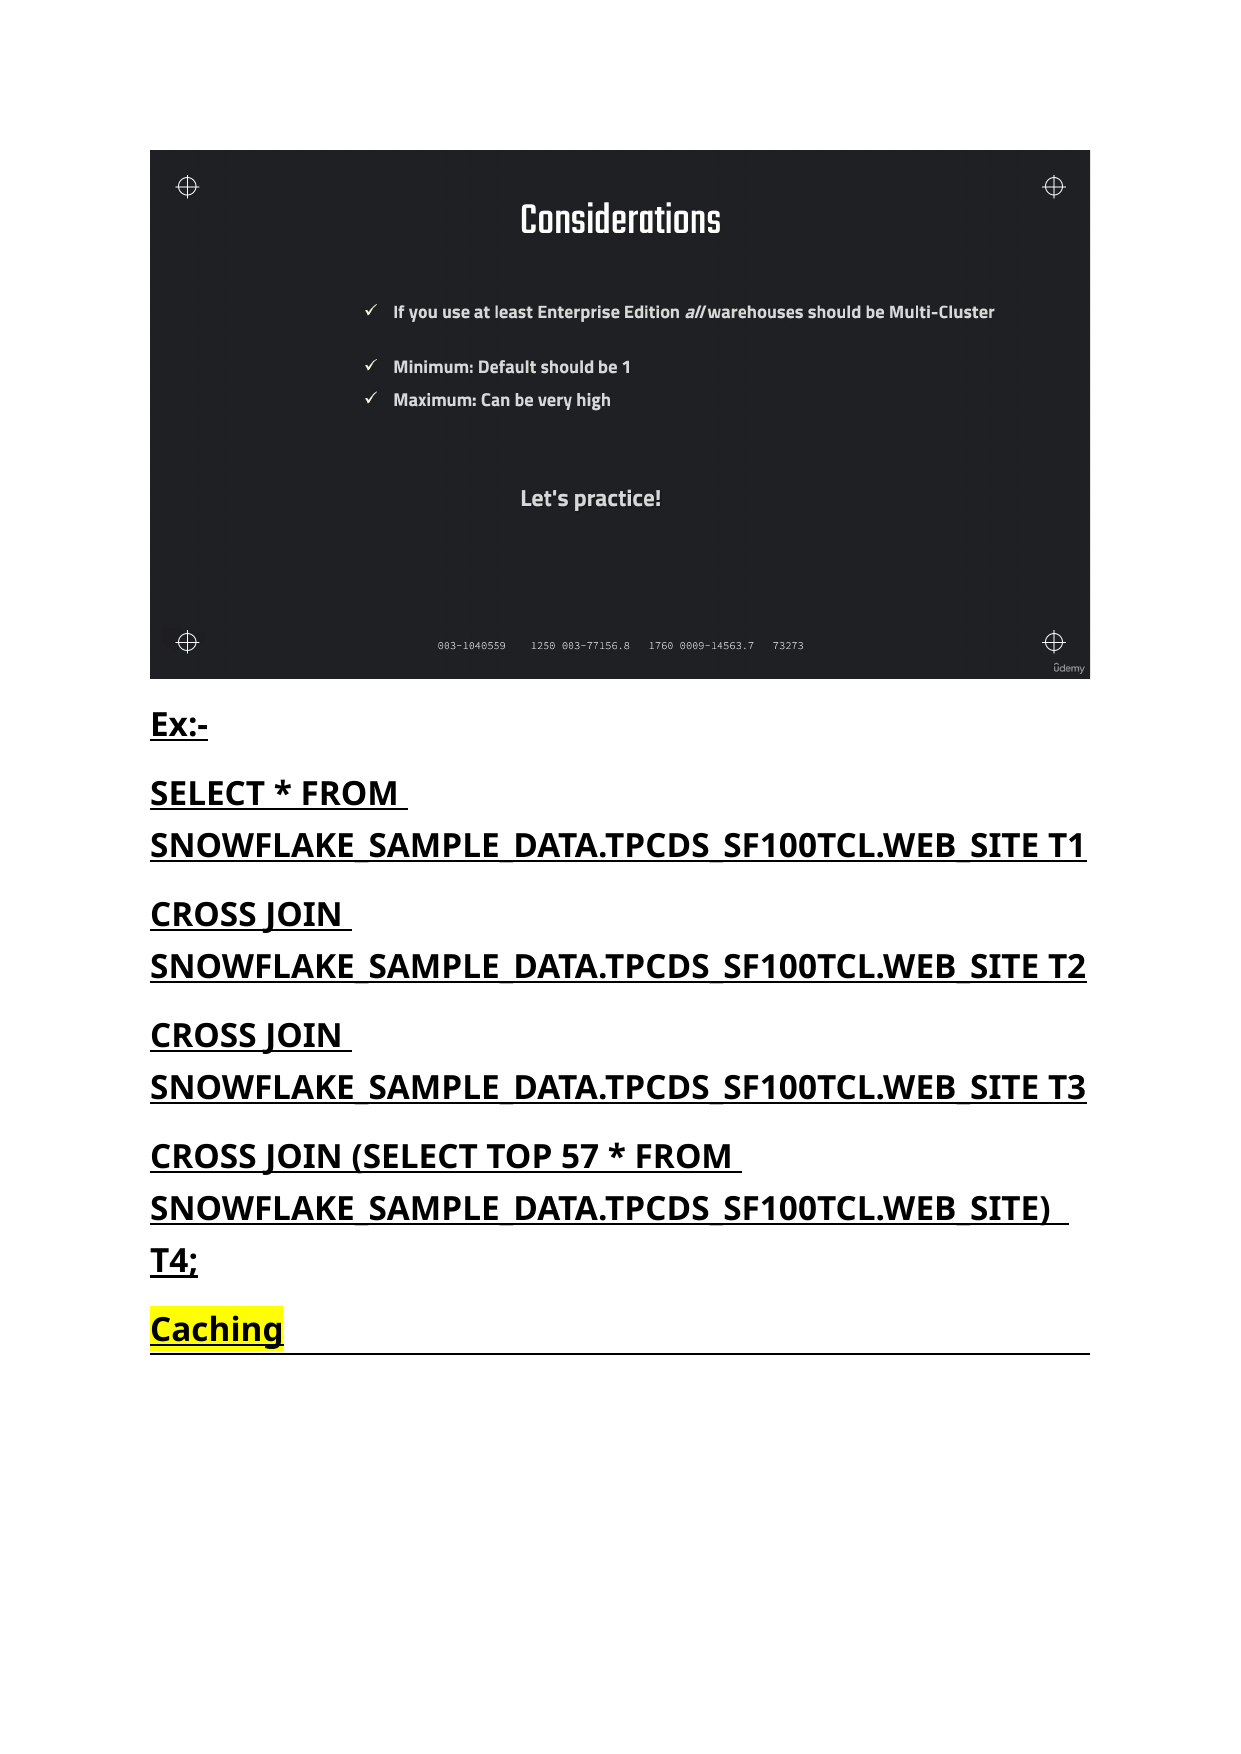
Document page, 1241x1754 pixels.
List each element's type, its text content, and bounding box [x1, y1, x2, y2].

text CROSS JOIN SNOWFLAKE_SAMPLE_DATA.TPCDS_SF100TCL.WEB_SITE T3 [150, 1012, 1090, 1109]
text SELECT * FROM SNOWFLAKE_SAMPLE_DATA.TPCDS_SF100TCL.WEB_SITE T1 [150, 769, 1090, 867]
text CROSS JOIN (SELECT TOP 57 * FROM SNOWFLAKE_SAMPLE_DATA.TPCDS_SF100TCL.WEB_SITE) T4; [150, 1133, 1090, 1282]
text Caching [150, 1306, 1090, 1353]
picture [150, 150, 1091, 679]
text Ex:- [150, 701, 1090, 746]
text CROSS JOIN SNOWFLAKE_SAMPLE_DATA.TPCDS_SF100TCL.WEB_SITE T2 [150, 891, 1090, 988]
